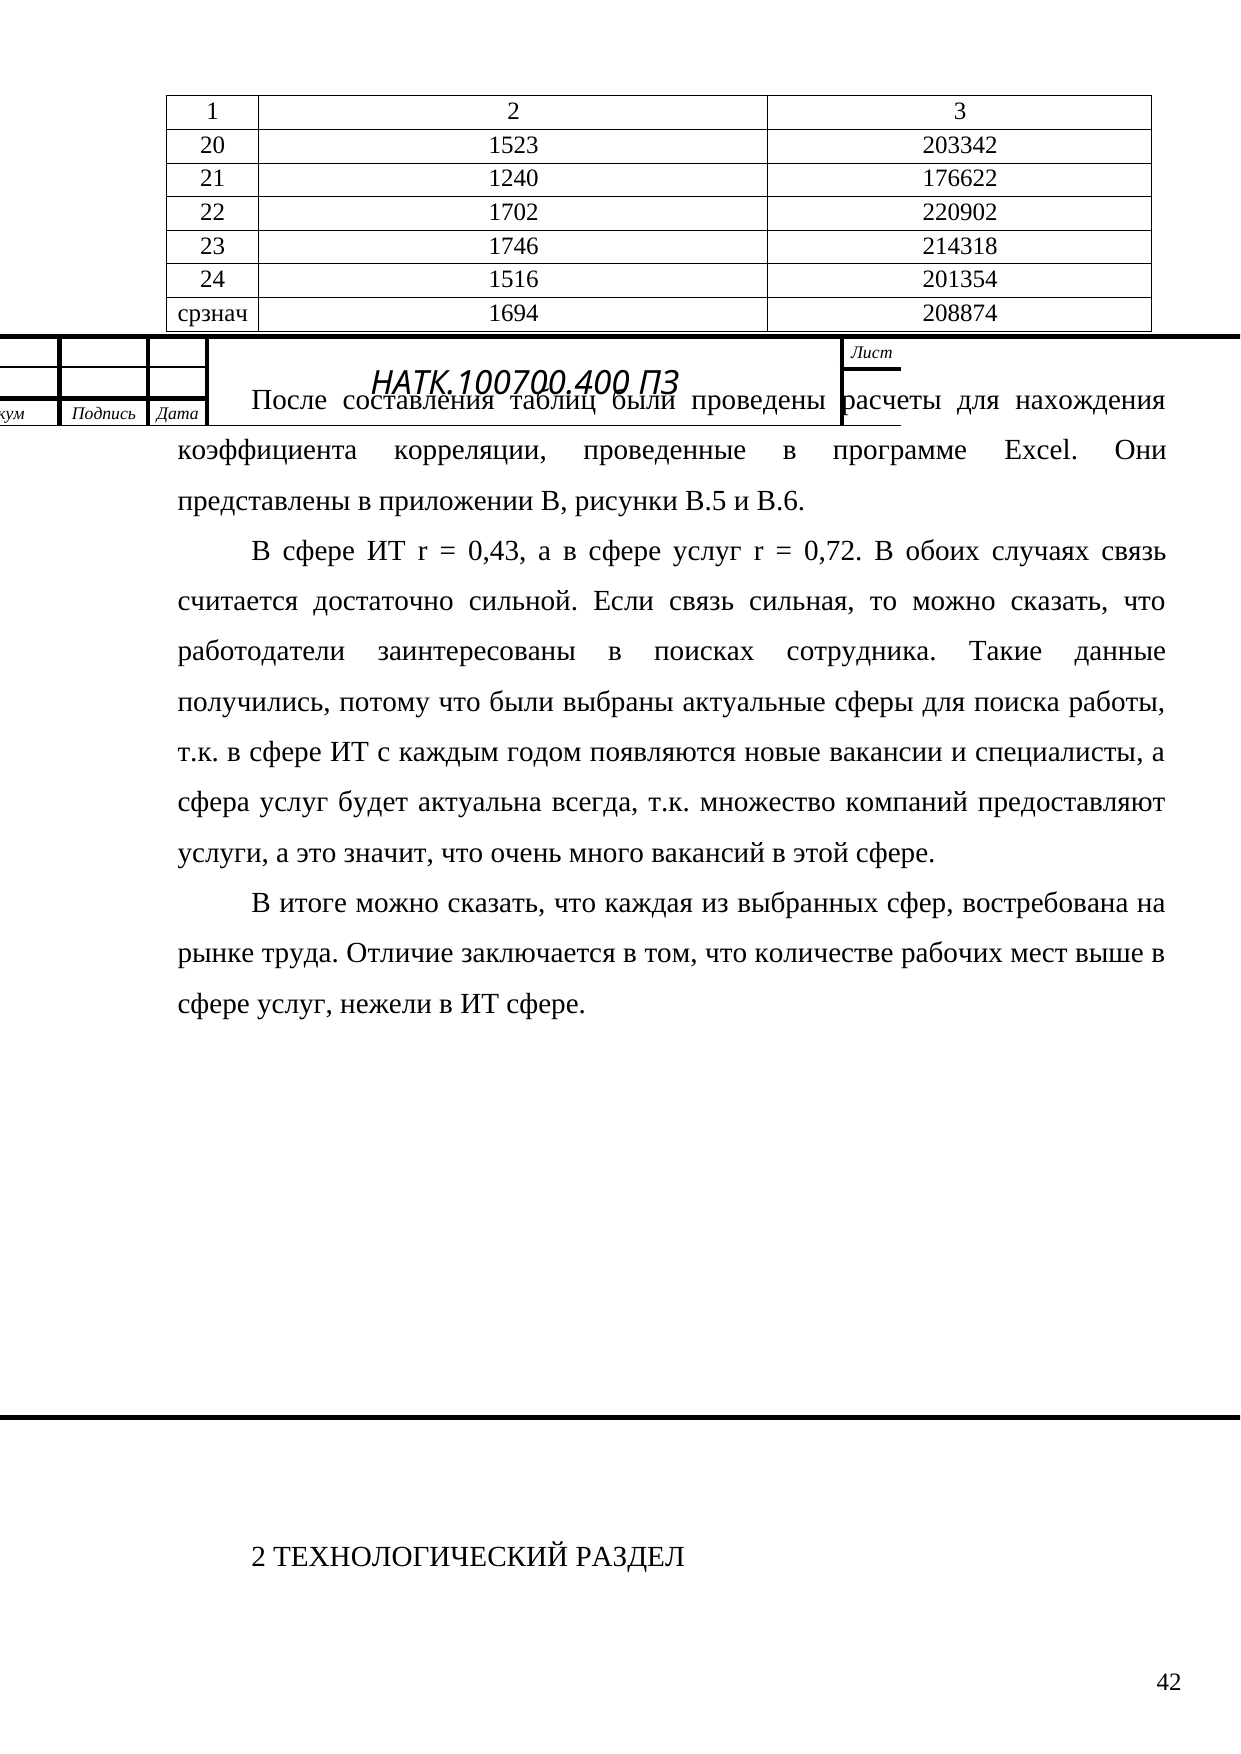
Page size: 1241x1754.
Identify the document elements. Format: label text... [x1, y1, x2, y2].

table_cell 1702 [259, 197, 767, 230]
table_cell 1523 [259, 130, 767, 162]
table_header 2 [259, 96, 767, 129]
list После составления таблиц были проведены расчеты для нахождения коэффициента корреляции, проведенные в программе Excel. Они представлены в приложении В, рисунки В.5 и В.6. [177, 382, 1167, 516]
table_cell 1694 [259, 298, 767, 331]
table_cell 20 [167, 130, 258, 162]
table_cell 201354 [768, 264, 1151, 297]
table_cell 214318 [768, 231, 1151, 263]
text В итоге можно сказать, что каждая из выбранных сфер, востребована на рынке труда. Отличие заключается в том, что количестве рабочих мест выше в сфере услуг, нежели в ИТ сфере. [177, 885, 1167, 1019]
table_cell 220902 [768, 197, 1151, 230]
table_cell 24 [167, 264, 258, 297]
table_cell 1240 [259, 164, 767, 196]
table_cell 22 [167, 197, 258, 230]
text В сфере ИТ r = 0,43, а в сфере услуг r = 0,72. В обоих случаях связь считается достаточно сильной. Если связь сильная, то можно сказать, что работодатели заинтересованы в поисках сотрудника. Такие данные получились, потому что были выбраны актуальные сферы для поиска работы, т.к. в сфере ИТ с каждым годом появляются новые вакансии и специалисты, а сфера услуг будет актуальна всегда, т.к. множество компаний предоставляют услуги, а это значит, что очень много вакансий в этой сфере. [177, 533, 1167, 868]
text 2 ТЕХНОЛОГИЧЕСКИЙ РАЗДЕЛ [177, 1539, 1167, 1573]
table_cell 1516 [259, 264, 767, 297]
table_cell 176622 [768, 164, 1151, 196]
table_cell срзнач [167, 298, 258, 331]
table_cell 1746 [259, 231, 767, 263]
table_cell 203342 [768, 130, 1151, 162]
table_cell 23 [167, 231, 258, 263]
table_header 1 [167, 96, 258, 129]
table_cell 21 [167, 164, 258, 196]
table_header 3 [768, 96, 1151, 129]
table_cell 208874 [768, 298, 1151, 331]
